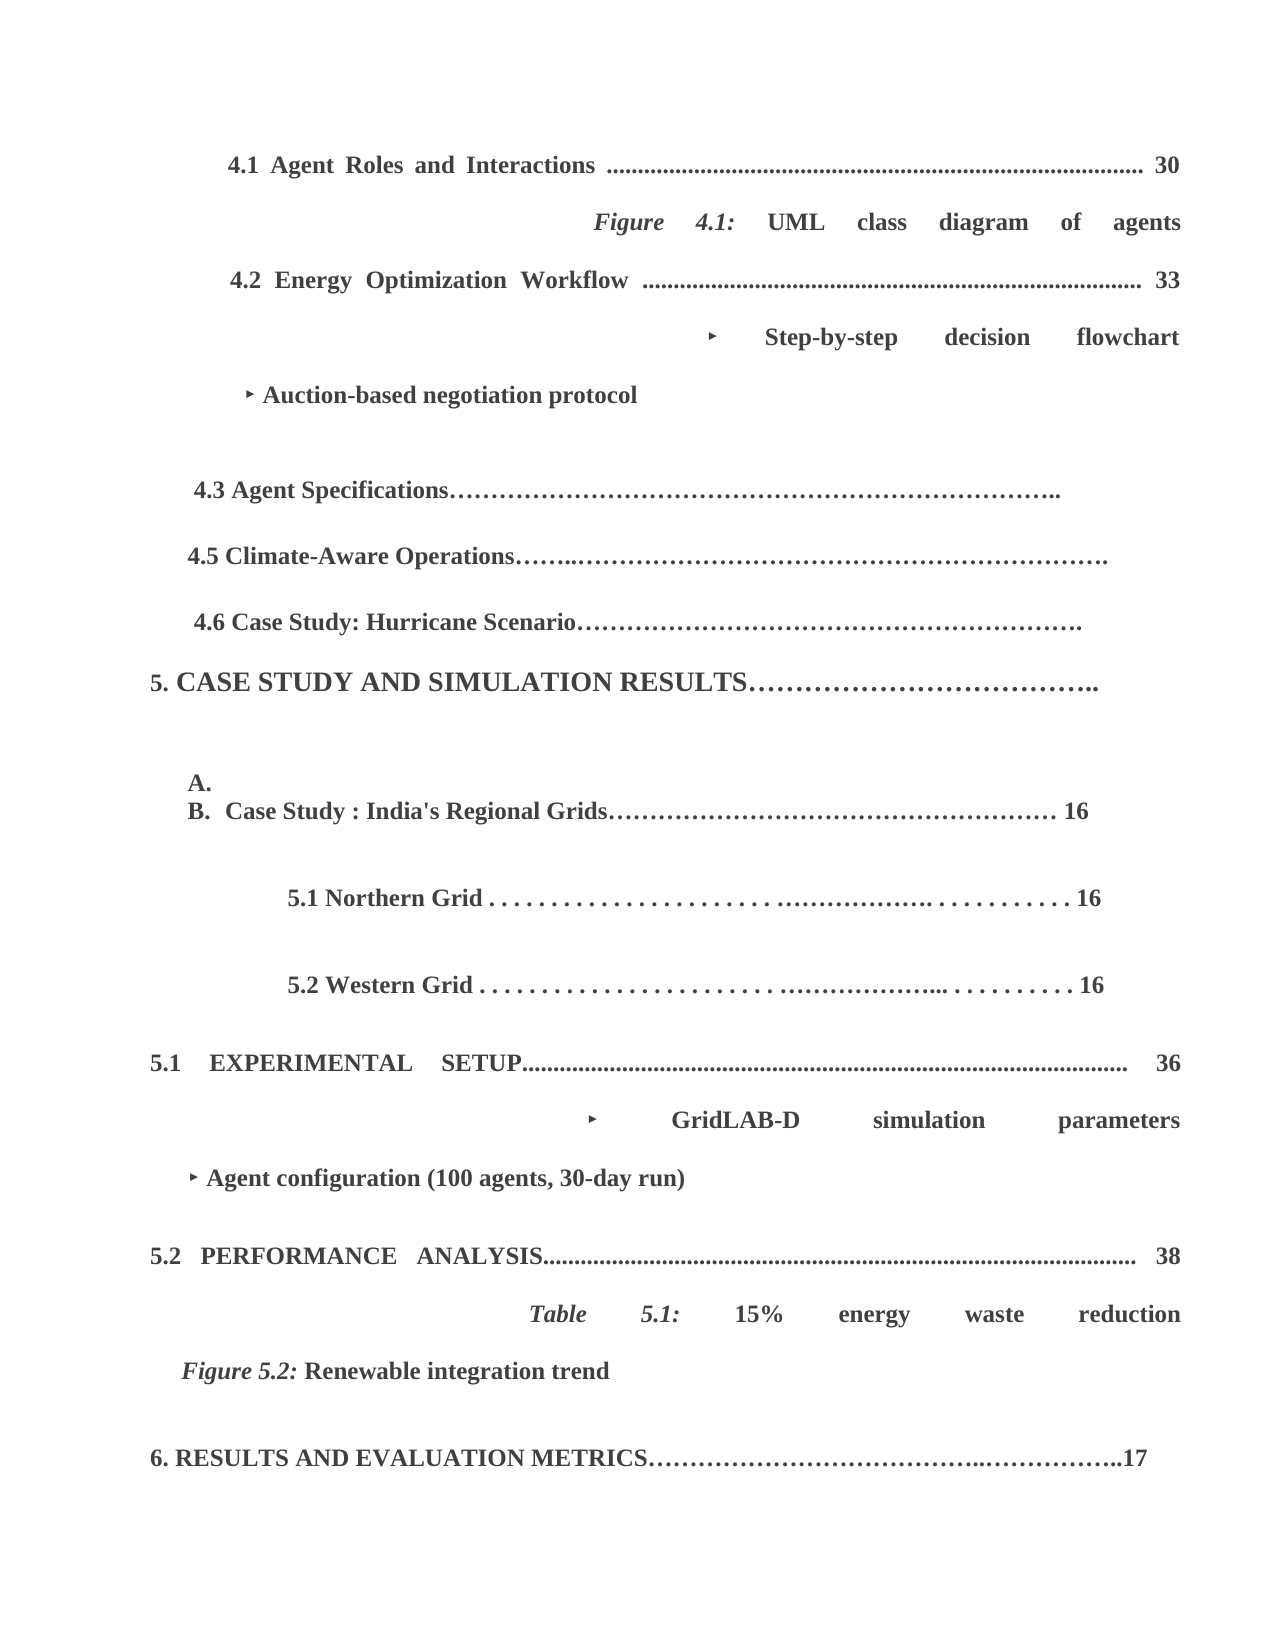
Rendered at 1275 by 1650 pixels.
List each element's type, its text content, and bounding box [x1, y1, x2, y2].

subtitle Case Study : India's Regional Grids……………………………………………… 16 [187, 796, 1181, 825]
subtitle 4.1 Agent Roles and Interactions ...................................................................................... 30 Figure 4.1: UML class diagram of agents 4.2 Energy Optimization Workflow ................................................................................ 33 ‣ Step-by-step decision flowchart ‣ Auction-based negotiation protocol [150, 150, 1181, 409]
subtitle 4.3 Agent Specifications……………………………………………………………….. [150, 475, 1125, 504]
text 5.2 PERFORMANCE ANALYSIS............................................................................................... 38 Table 5.1: 15% energy waste reduction Figure 5.2: Renewable integration trend [150, 1241, 1181, 1385]
subtitle 5.2 Western Grid . . . . . . . . . . . . . . . . . . . . . . . . ………………... . . . . . . . . . . 16 [150, 970, 1181, 998]
subtitle 6. RESULTS AND EVALUATION METRICS…………………………………..……………..17 [150, 1443, 1181, 1472]
subtitle 4.6 Case Study: Hurricane Scenario……………………………………………………. [150, 607, 1125, 636]
subtitle 5. CASE STUDY AND SIMULATION RESULTS……………………………….. [150, 665, 1181, 698]
text 5.1 EXPERIMENTAL SETUP................................................................................................. 36 ‣ GridLAB-D simulation parameters ‣ Agent configuration (100 agents, 30-day run) [150, 1048, 1181, 1192]
subtitle 5.1 Northern Grid . . . . . . . . . . . . . . . . . . . . . . . ………………. . . . . . . . . . . . 16 [150, 883, 1181, 912]
subtitle 4.5 Climate-Aware Operations……..………………………………………………………. [150, 541, 1125, 570]
